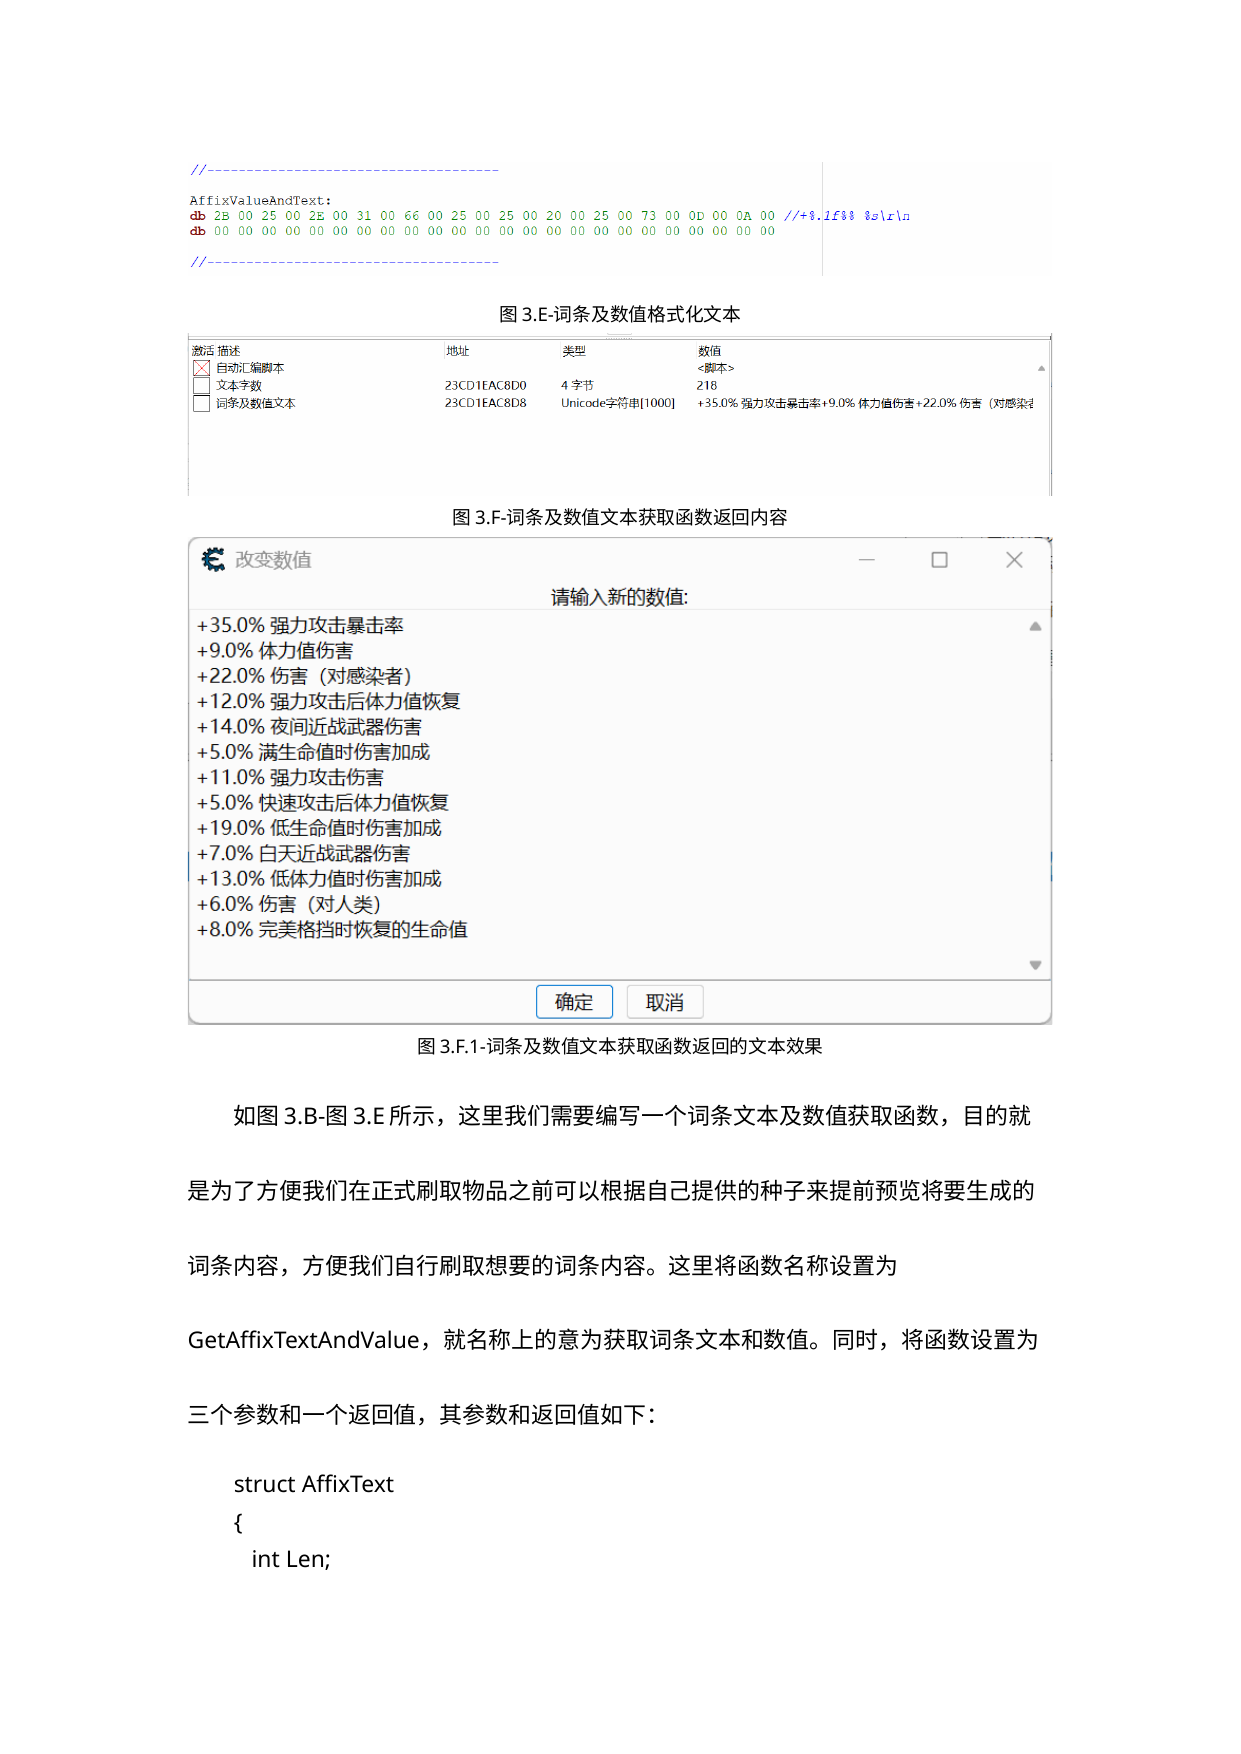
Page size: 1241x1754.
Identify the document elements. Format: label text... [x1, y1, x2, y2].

text 图3.E-词条及数值格式化文本 [187, 297, 1053, 329]
picture [187, 162, 1053, 276]
text 图3.F-词条及数值文本获取函数返回内容 [187, 500, 1053, 533]
picture [187, 537, 1053, 1025]
picture [187, 333, 1053, 496]
text struct AffixText [187, 1468, 1053, 1500]
text 如图3.B-图3.E所示，这里我们需要编写一个词条文本及数值获取函数，目的就是为了方便我们在正式刷取物品之前可以根据自己提供的种子来提前预览将要生成的词条内容，方便我们自行刷取想要的词条内容。这里将函数名称设置为GetAffixTextAndValue，就名称上的意为获取词条文本和数值。同时，将函数设置为三个参数和一个返回值，其参数和返回值如下： [187, 1082, 1053, 1446]
text { [187, 1505, 1053, 1537]
text int Len; [187, 1542, 1053, 1574]
text 图3.F.1-词条及数值文本获取函数返回的文本效果 [187, 1029, 1053, 1062]
